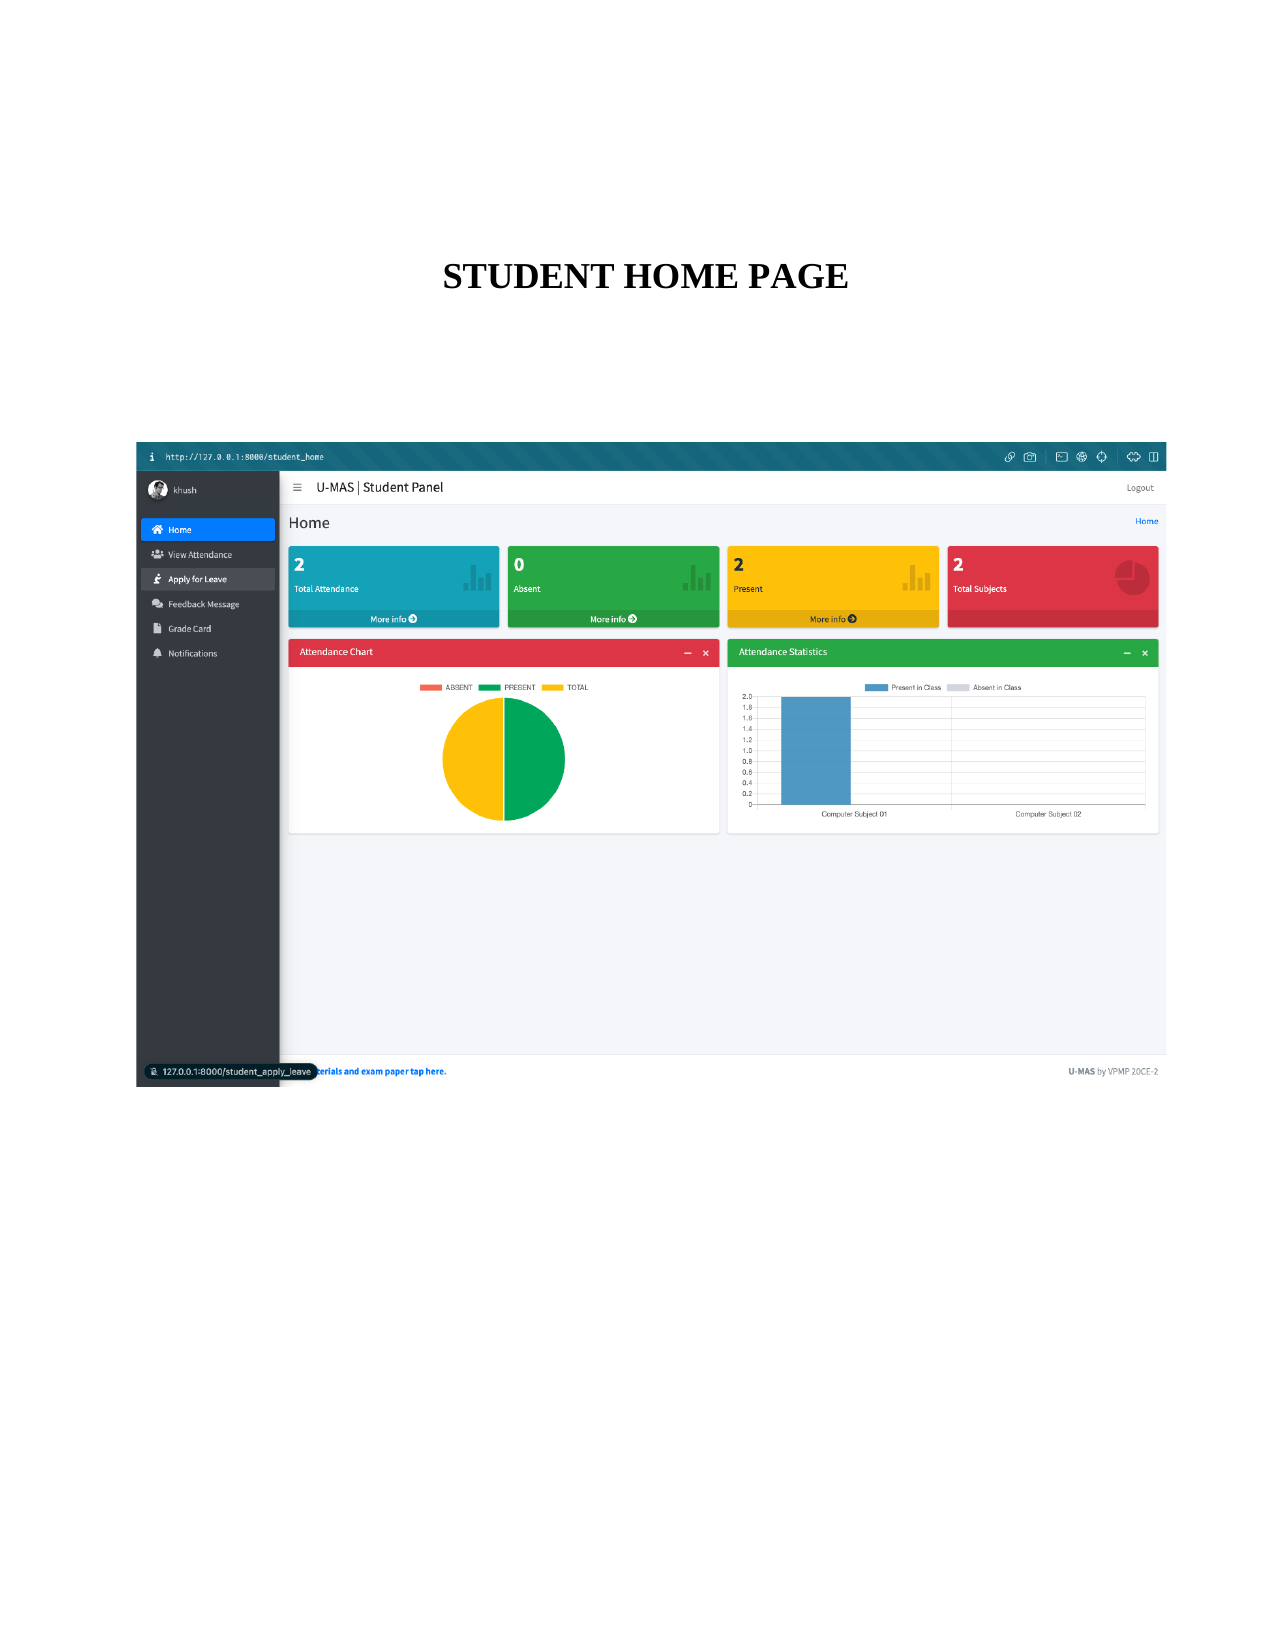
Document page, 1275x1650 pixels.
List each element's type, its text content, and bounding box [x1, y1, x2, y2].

picture [136, 442, 1167, 1087]
text STUDENT HOME PAGE [167, 254, 1125, 296]
